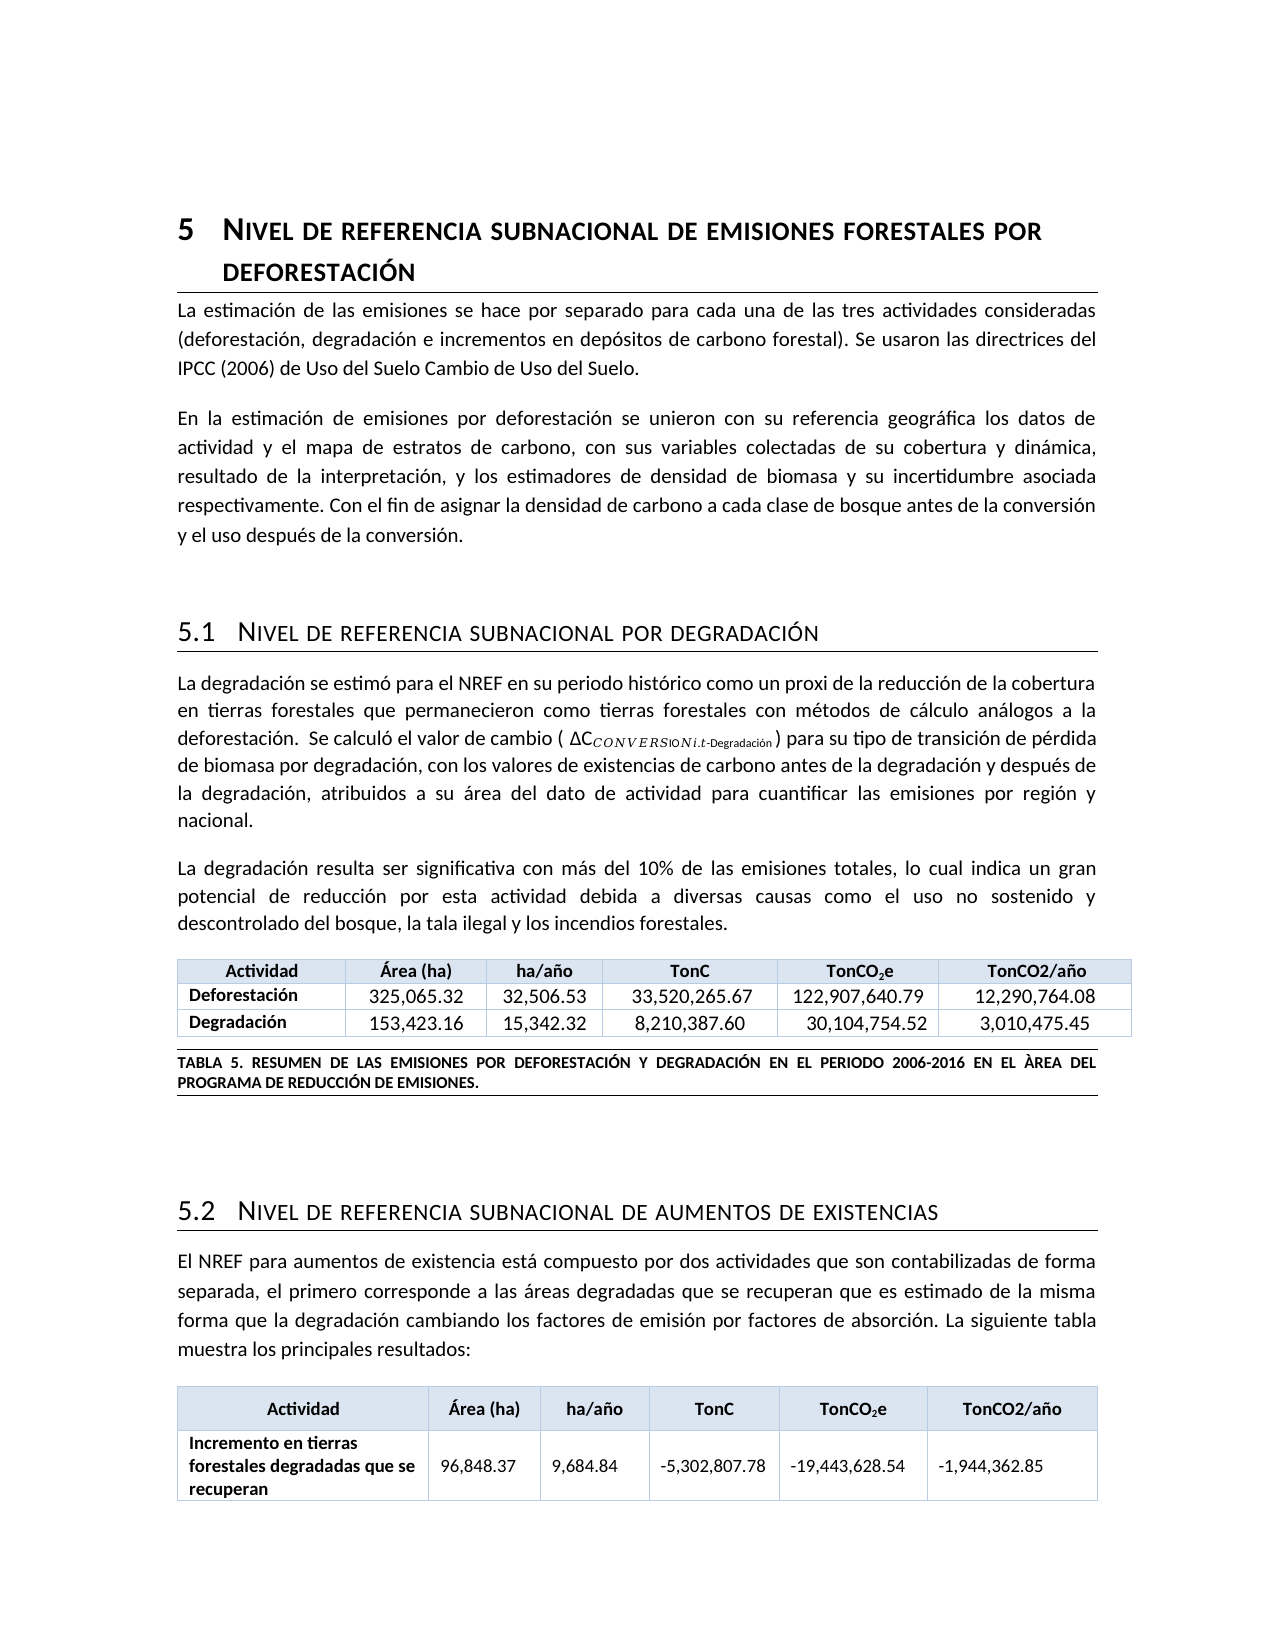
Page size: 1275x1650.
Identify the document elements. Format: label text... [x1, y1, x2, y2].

table_header TonC [603, 960, 777, 983]
table_header Actividad [178, 1387, 428, 1430]
table_header ha/año [541, 1387, 649, 1430]
subtitle Nivel de referencia subnacional de aumentos de existencias [177, 1192, 1098, 1230]
table_header Área (ha) [346, 960, 486, 983]
table_cell 33,520,265.67 [603, 984, 777, 1009]
table_header TonCO2e [778, 960, 938, 983]
table_cell 122,907,640.79 [778, 984, 938, 1009]
table_cell 325,065.32 [346, 984, 486, 1009]
table_cell 30,104,754.52 [778, 1010, 938, 1036]
table_cell 8,210,387.60 [603, 1010, 777, 1036]
text La degradación se estimó para el NREF en su periodo histórico como un proxi de la reducción de la cobertura en tierras forestales que permanecieron como tierras forestales con métodos de cálculo análogos a la deforestación. Se calculó el valor de cambio ( ΔC𝐶𝑂𝑁𝑉𝐸𝑅𝑆IO𝑁𝑖.𝑡-Degradación ) para su tipo de transición de pérdida de biomasa por degradación, con los valores de existencias de carbono antes de la degradación y después de la degradación, atribuidos a su área del dato de actividad para cuantificar las emisiones por región y nacional. [177, 670, 1098, 833]
table_header TonCO2/año [928, 1387, 1097, 1430]
table_cell 15,342.32 [487, 1010, 602, 1036]
table_cell Deforestación [178, 984, 345, 1009]
table_cell 3,010,475.45 [939, 1010, 1131, 1036]
table_cell 32,506.53 [487, 984, 602, 1009]
text La degradación resulta ser significativa con más del 10% de las emisiones totales, lo cual indica un gran potencial de reducción por esta actividad debida a diversas causas como el uso no sostenido y descontrolado del bosque, la tala ilegal y los incendios forestales. [177, 856, 1098, 936]
table_cell 12,290,764.08 [939, 984, 1131, 1009]
table_cell 153,423.16 [346, 1010, 486, 1036]
table_cell -1,944,362.85 [928, 1431, 1097, 1500]
text La estimación de las emisiones se hace por separado para cada una de las tres actividades consideradas (deforestación, degradación e incrementos en depósitos de carbono forestal). Se usaron las directrices del IPCC (2006) de Uso del Suelo Cambio de Uso del Suelo. [177, 297, 1098, 381]
subtitle Nivel de referencia subnacional de emisiones forestales por deforestación [177, 208, 1098, 292]
table_cell -19,443,628.54 [780, 1431, 927, 1500]
table_cell 9,684.84 [541, 1431, 649, 1500]
table_cell Degradación [178, 1010, 345, 1036]
text El NREF para aumentos de existencia está compuesto por dos actividades que son contabilizadas de forma separada, el primero corresponde a las áreas degradadas que se recuperan que es estimado de la misma forma que la degradación cambiando los factores de emisión por factores de absorción. La siguiente tabla muestra los principales resultados: [177, 1249, 1098, 1362]
subtitle Nivel de referencia subnacional por degradación [177, 613, 1098, 651]
table_header ha/año [487, 960, 602, 983]
table_header Actividad [178, 960, 345, 983]
table_cell 96,848.37 [429, 1431, 540, 1500]
text En la estimación de emisiones por deforestación se unieron con su referencia geográfica los datos de actividad y el mapa de estratos de carbono, con sus variables colectadas de su cobertura y dinámica, resultado de la interpretación, y los estimadores de densidad de biomasa y su incertidumbre asociada respectivamente. Con el fin de asignar la densidad de carbono a cada clase de bosque antes de la conversión y el uso después de la conversión. [177, 405, 1098, 547]
table_header TonCO2/año [939, 960, 1131, 983]
table_header TonC [650, 1387, 779, 1430]
table_cell Incremento en tierras forestales degradadas que se recuperan [178, 1431, 428, 1500]
table_header TonCO2e [780, 1387, 927, 1430]
table_header Área (ha) [429, 1387, 540, 1430]
table_cell -5,302,807.78 [650, 1431, 779, 1500]
